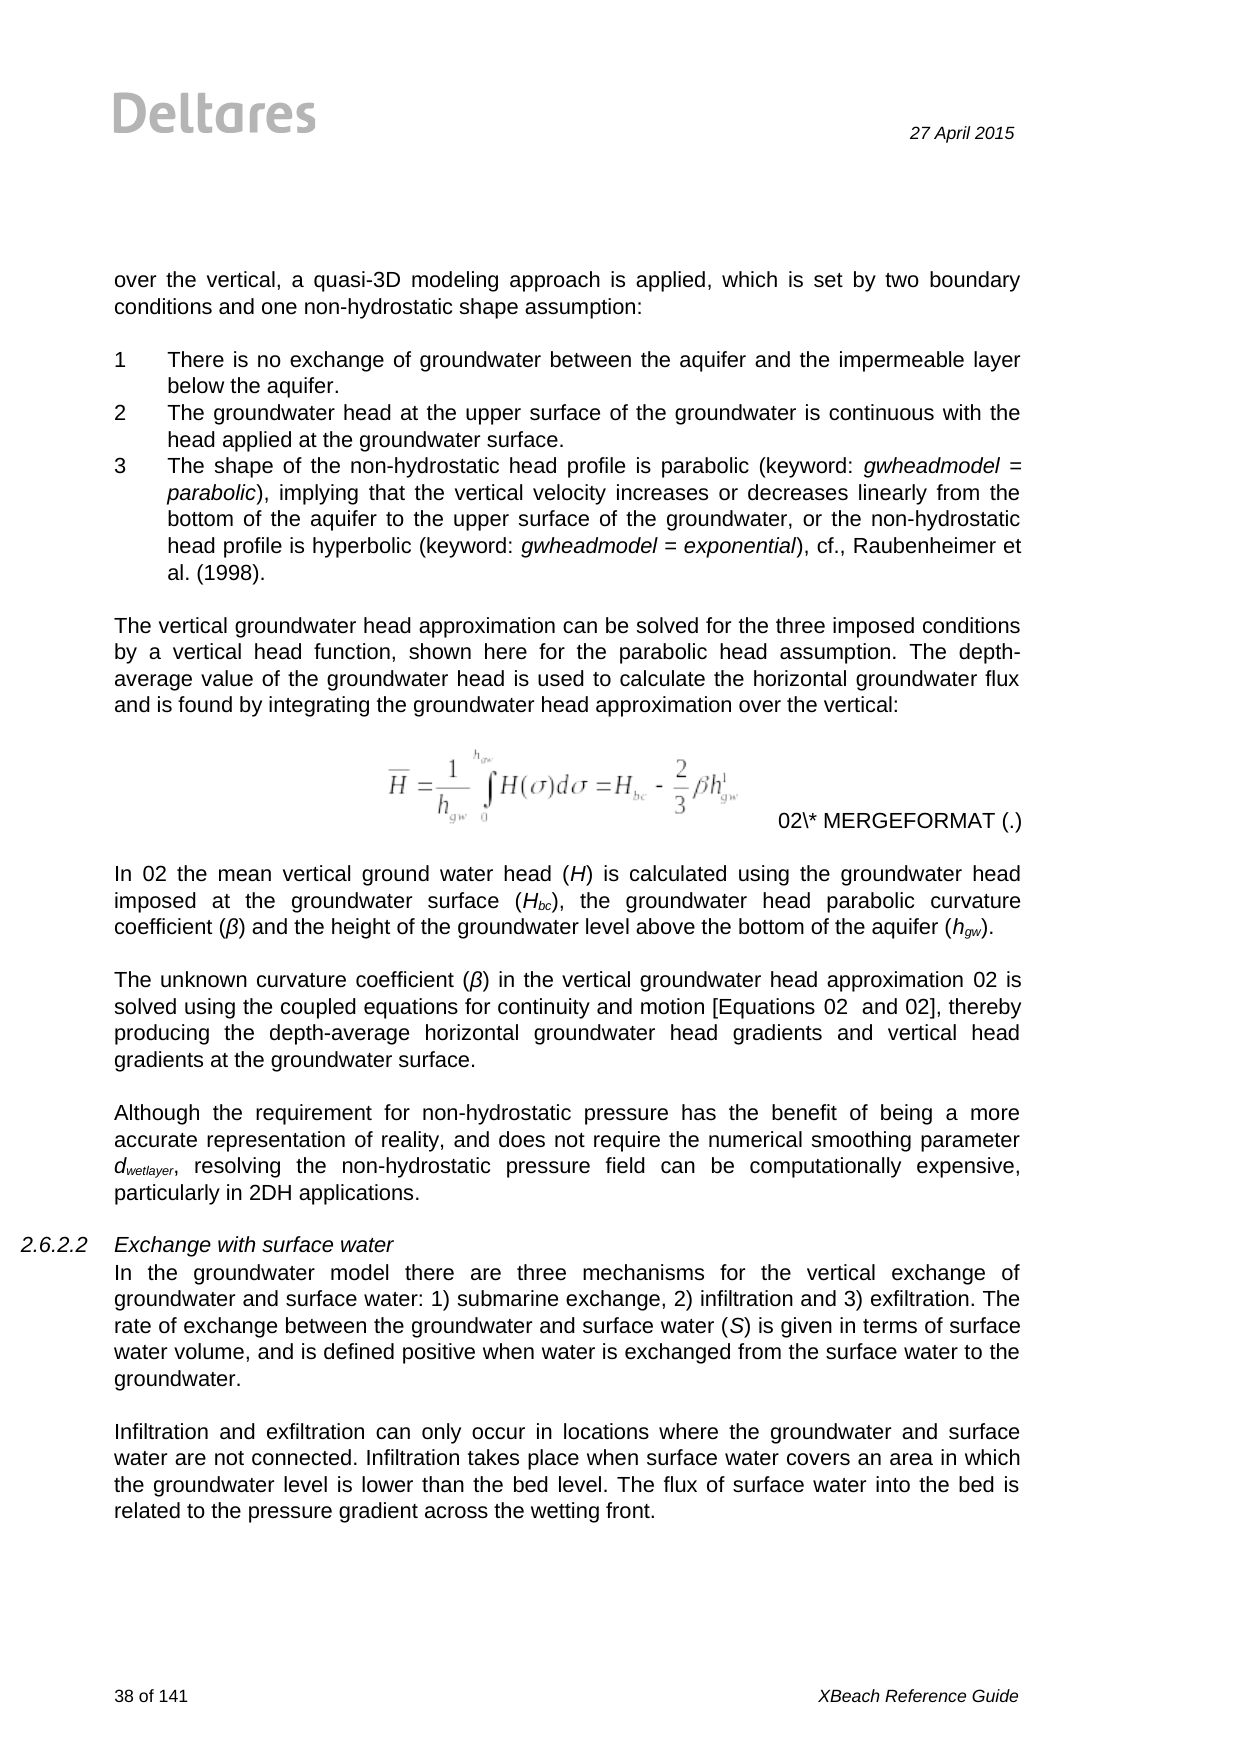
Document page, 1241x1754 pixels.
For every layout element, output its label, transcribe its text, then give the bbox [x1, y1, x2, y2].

text Although the requirement for non-hydrostatic pressure has the benefit of being a more accurate representation of reality, and does not require the numerical smoothing parameter dwetlayer, resolving the non-hydrostatic pressure field can be computationally expensive, particularly in 2DH applications. [114, 1099, 1022, 1205]
text In the groundwater model there are three mechanisms for the vertical exchange of groundwater and surface water: 1) submarine exchange, 2) infiltration and 3) exfiltration. The rate of exchange between the groundwater and surface water (S) is given in terms of surface water volume, and is defined positive when water is exchanged from the surface water to the groundwater. [114, 1258, 1022, 1391]
picture [113, 75, 315, 133]
text The unknown curvature coefficient (β) in the vertical groundwater head approximation is solved using the coupled equations for continuity and motion [Equations and ], thereby producing the depth-average horizontal groundwater head gradients and vertical head gradients at the groundwater surface. [114, 966, 1022, 1072]
text Infiltration and exfiltration can only occur in locations where the groundwater and surface water are not connected. Infiltration takes place when surface water covers an area in which the groundwater level is lower than the bed level. The flux of surface water into the bed is related to the pressure gradient across the wetting front. [114, 1417, 1022, 1524]
subtitle Exchange with surface water [87, 1231, 1022, 1258]
list The shape of the non-hydrostatic head profile is parabolic (keyword: gwheadmodel = parabolic), implying that the vertical velocity increases or decreases linearly from the bottom of the aquifer to the upper surface of the groundwater, or the non-hydrostatic head profile is hyperbolic (keyword: gwheadmodel = exponential), cf., Raubenheimer et al. (1998). [114, 452, 1022, 584]
text The vertical groundwater head approximation can be solved for the three imposed conditions by a vertical head function, shown here for the parabolic head assumption. The depth-average value of the groundwater head is used to calculate the horizontal groundwater flux and is found by integrating the groundwater head approximation over the vertical: [114, 611, 1022, 717]
list There is no exchange of groundwater between the aquifer and the impermeable layer below the aquifer. [114, 346, 1022, 399]
list The groundwater head at the upper surface of the groundwater is continuous with the head applied at the groundwater surface. [114, 399, 1022, 452]
text In the mean vertical ground water head (H) is calculated using the groundwater head imposed at the groundwater surface (Hbc), the groundwater head parabolic curvature coefficient (β) and the height of the groundwater level above the bottom of the aquifer (hgw). [114, 859, 1022, 939]
